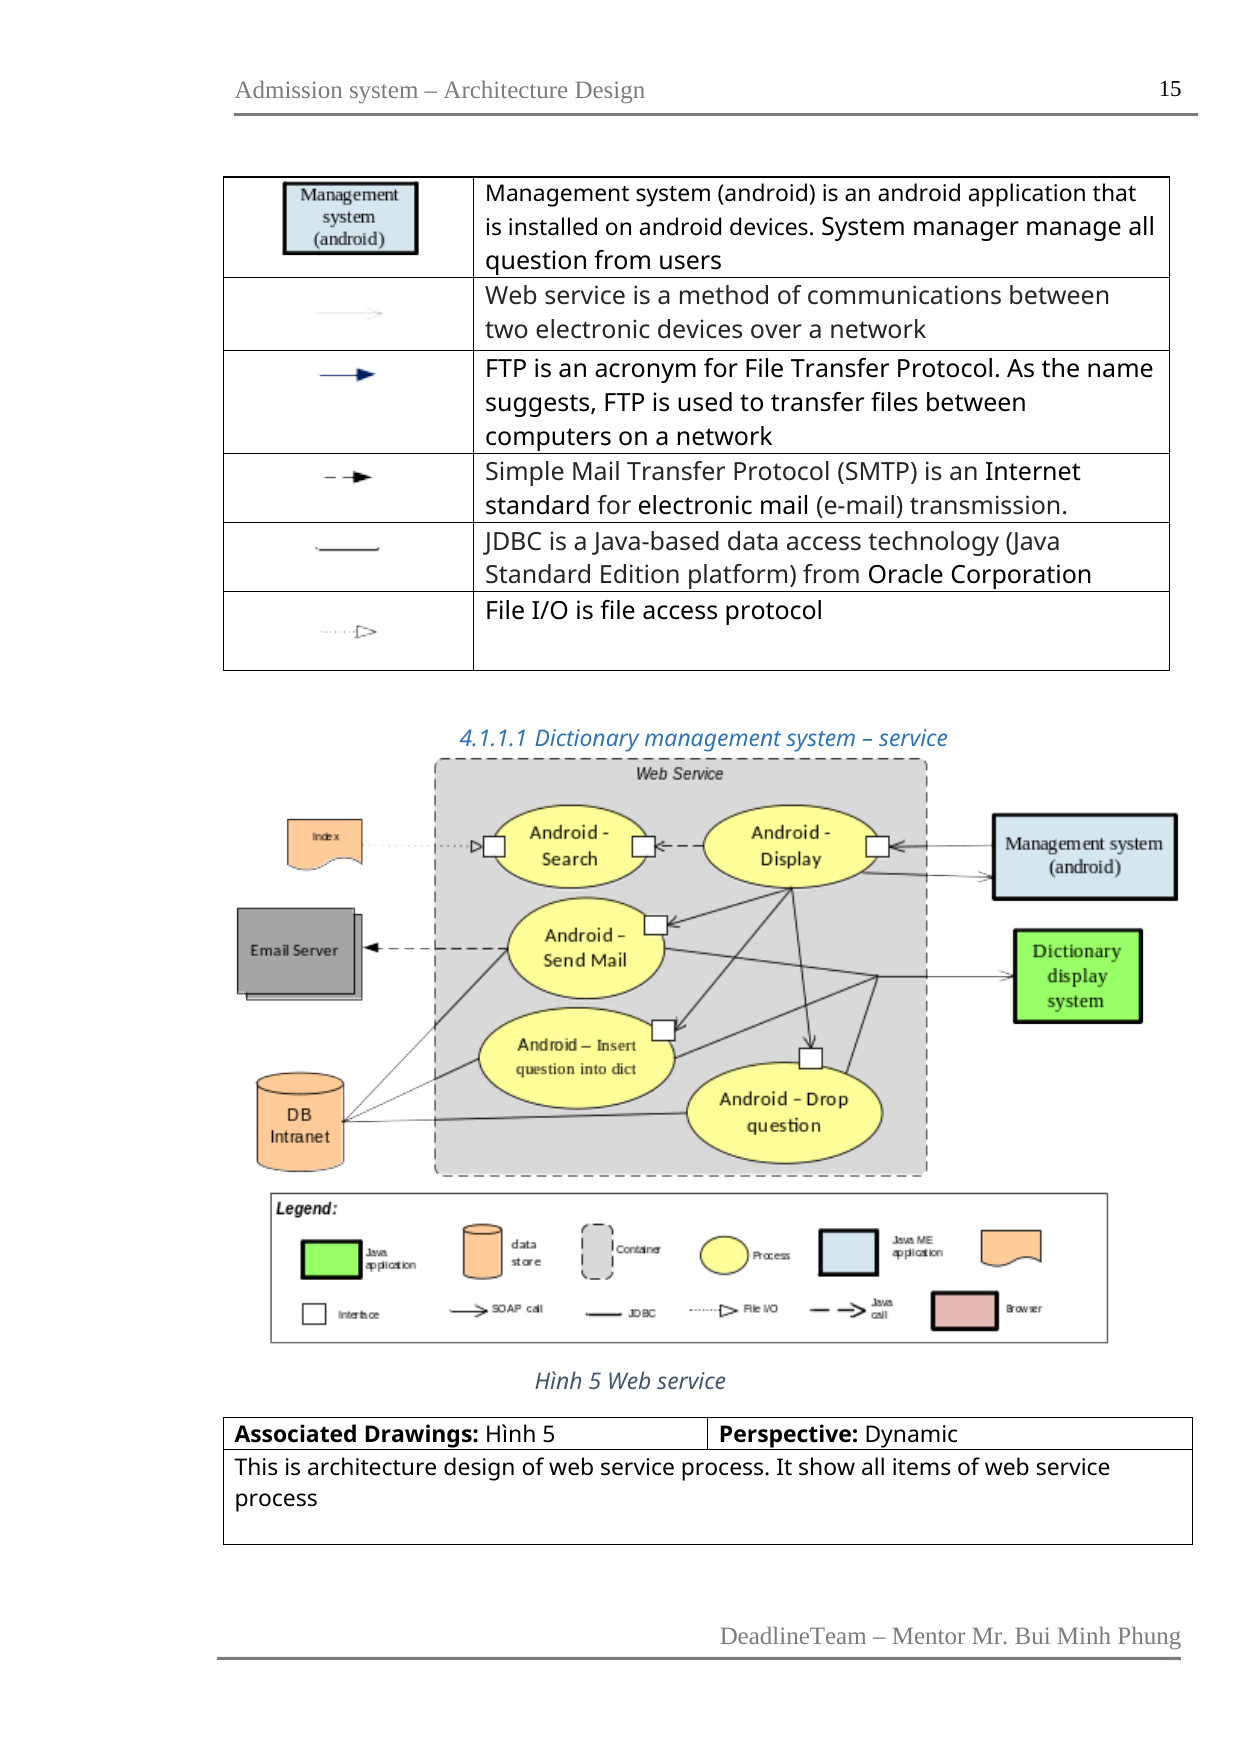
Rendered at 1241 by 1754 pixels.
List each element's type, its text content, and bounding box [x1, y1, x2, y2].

table_cell [224, 523, 473, 591]
table_header Associated Drawings: Hình 5 [224, 1418, 707, 1449]
table_cell This is architecture design of web service process. It show all items of web service process [224, 1450, 1192, 1544]
table_cell JDBC is a Java-based data access technology (Java Standard Edition platform) from Oracle Corporation [1061, 523, 1169, 591]
table_cell FTP is an acronym for File Transfer Protocol. As the name suggests, FTP is used to transfer files between computers on a network [773, 351, 1169, 453]
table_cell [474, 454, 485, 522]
table_cell [224, 178, 473, 277]
table_cell Management system (android) is an android application that is installed on android devices. System manager manage all question from users [474, 178, 1169, 277]
table_cell [224, 592, 473, 670]
table_header Perspective: Dynamic [708, 1418, 1192, 1449]
table_cell File I/O is file access protocol [474, 592, 1169, 670]
text Hình 5 Web service [459, 1365, 1181, 1396]
table_cell Web service is a method of communications between two electronic devices over a network [474, 278, 1169, 350]
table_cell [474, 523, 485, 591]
table_cell [224, 454, 473, 522]
subtitle Dictionary management system – service [459, 722, 1181, 753]
table_cell [224, 351, 473, 453]
table_cell [224, 278, 473, 350]
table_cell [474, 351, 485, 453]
table_cell Simple Mail Transfer Protocol (SMTP) is an Internet standard for electronic mail (e-mail) transmission. [1068, 454, 1169, 522]
